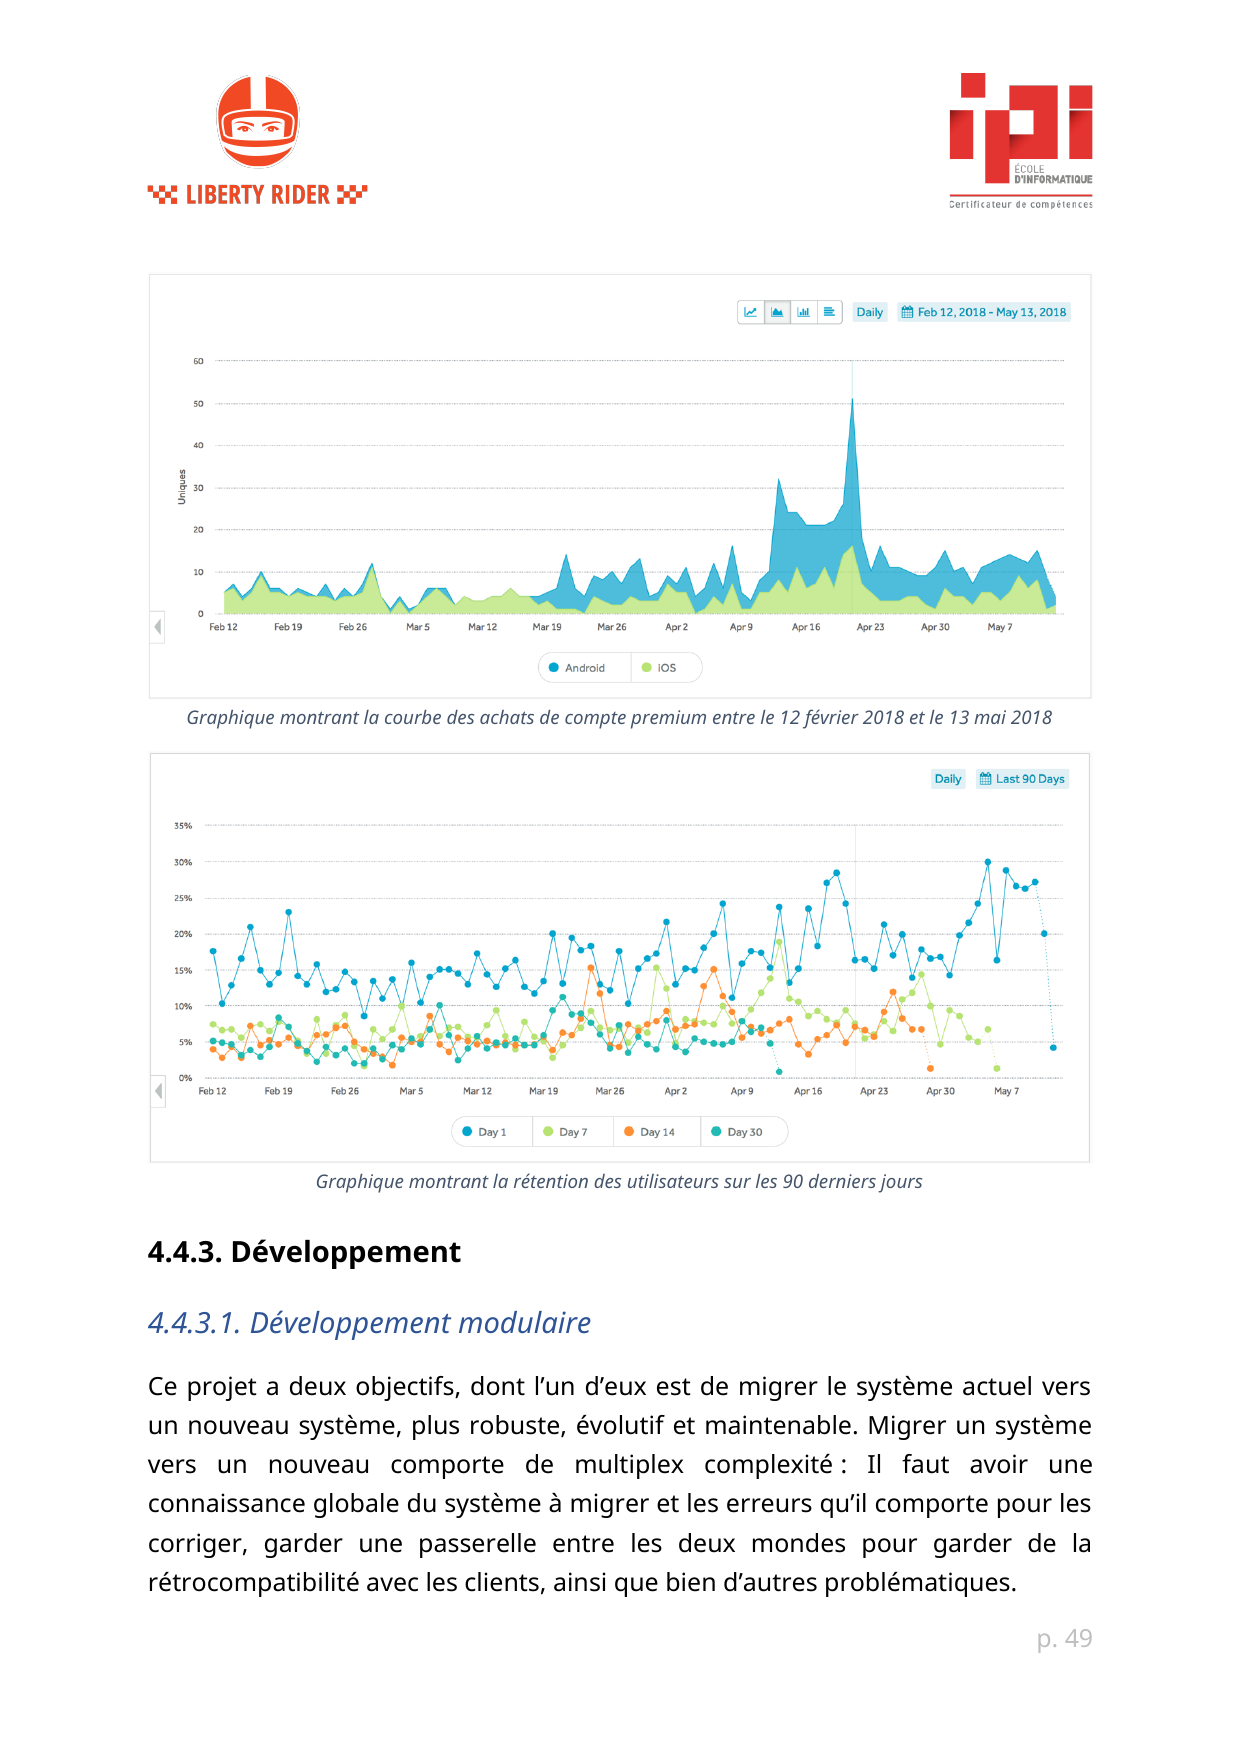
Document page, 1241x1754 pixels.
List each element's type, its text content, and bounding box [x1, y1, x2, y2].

picture [147, 751, 1093, 1164]
subtitle Développement [148, 1231, 1093, 1271]
subtitle Développement modulaire [148, 1302, 1093, 1342]
text Graphique montrant la courbe des achats de compte premium entre le 12 février 2018 et le 13 mai 2018 [148, 704, 1093, 730]
picture [147, 75, 368, 209]
picture [147, 272, 1093, 700]
text Ce projet a deux objectifs, dont l’un d’eux est de migrer le système actuel vers un nouveau système, plus robuste, évolutif et maintenable. Migrer un système vers un nouveau comporte de multiplex complexité : Il faut avoir une connaissance globale du système à migrer et les erreurs qu’il comporte pour les corriger, garder une passerelle entre les deux mondes pour garder de la rétrocompatibilité avec les clients, ainsi que bien d’autres problématiques. [148, 1368, 1093, 1598]
text Graphique montrant la rétention des utilisateurs sur les 90 derniers jours [148, 1168, 1093, 1194]
picture [949, 73, 1093, 209]
